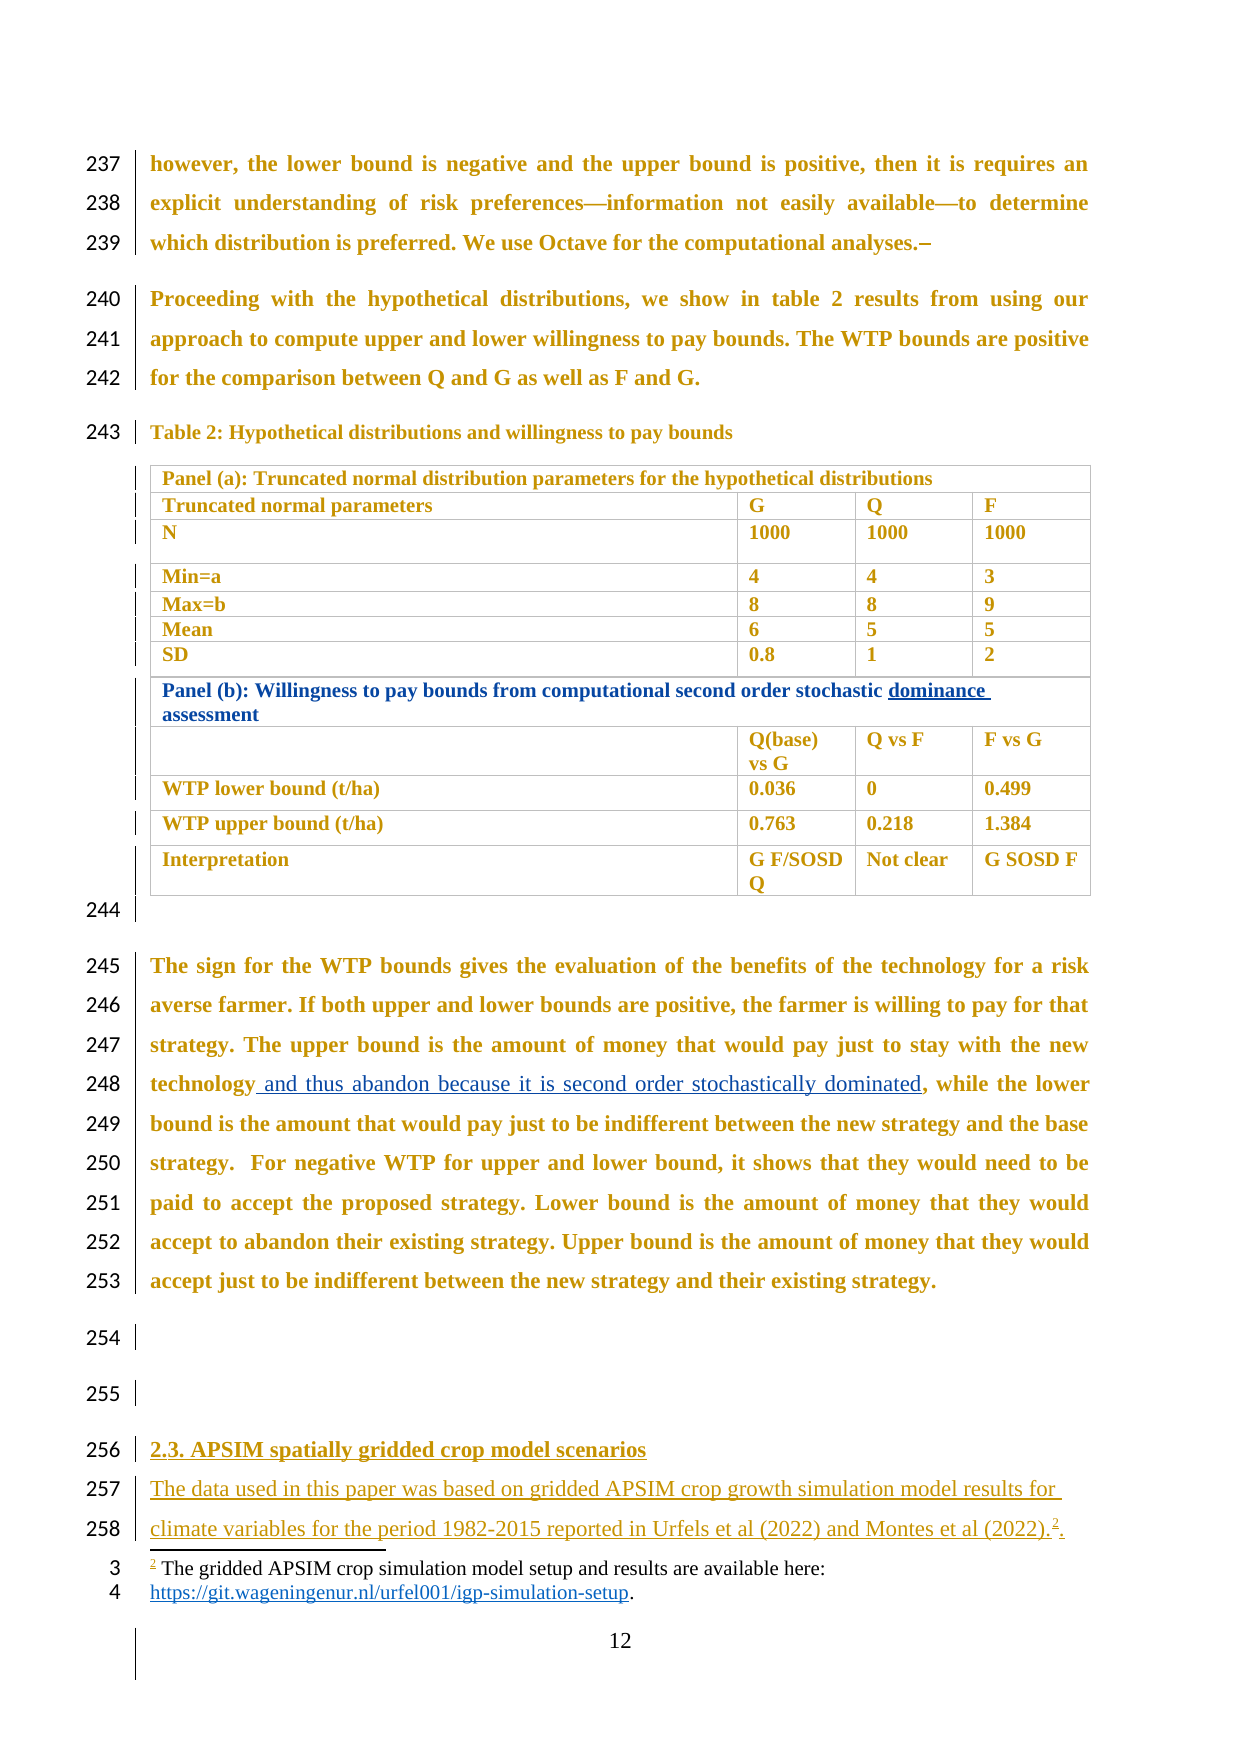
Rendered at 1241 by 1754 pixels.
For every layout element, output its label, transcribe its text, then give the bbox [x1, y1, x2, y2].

table_cell Q [856, 493, 972, 519]
table_cell 1000 [738, 520, 855, 563]
table_cell 0.218 [856, 811, 972, 845]
table_cell F [973, 493, 1090, 519]
table_cell 2 [973, 642, 1090, 676]
table_cell 0.763 [738, 811, 855, 845]
table_cell 0.8 [738, 642, 855, 676]
table_cell 6 [738, 617, 855, 641]
table_cell 0 [856, 776, 972, 810]
table_cell SD [151, 642, 737, 676]
table_cell 4 [856, 564, 972, 591]
text The sign for the WTP bounds gives the evaluation of the benefits of the technology for a risk averse farmer. If both upper and lower bounds are positive, the farmer is willing to pay for that strategy. The upper bound is the amount of money that would pay just to stay with the new technology, while the lower bound is the amount that would pay just to be indifferent between the new strategy and the base strategy. For negative WTP for upper and lower bound, it shows that they would need to be paid to accept the proposed strategy. Lower bound is the amount of money that they would accept to abandon their existing strategy. Upper bound is the amount of money that they would accept just to be indifferent between the new strategy and their existing strategy. [150, 952, 1090, 1294]
text Table 2: Hypothetical distributions and willingness to pay bounds [150, 420, 1090, 444]
table_cell 8 [738, 592, 855, 616]
table_cell N [151, 520, 737, 563]
table_cell 0.036 [738, 776, 855, 810]
table_cell 5 [973, 617, 1090, 641]
table_cell 1000 [856, 520, 972, 563]
table_cell Panel (b): Willingness to pay bounds from computational second order stochastic assessment [151, 678, 1090, 726]
table_cell Max=b [151, 592, 737, 616]
table_cell Interpretation [151, 846, 737, 894]
table_cell 8 [856, 592, 972, 616]
table_cell 4 [738, 564, 855, 591]
table_cell 3 [973, 564, 1090, 591]
table_cell G SOSD F [973, 846, 1090, 894]
table_cell F vs G [973, 727, 1090, 775]
table_header Panel (a): Truncated normal distribution parameters for the hypothetical distributions [151, 466, 1090, 492]
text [150, 150, 1090, 255]
table_cell Not clear [856, 846, 972, 894]
table_cell Min=a [151, 564, 737, 591]
table_cell Mean [151, 617, 737, 641]
table_cell Q(base) vs G [738, 727, 855, 775]
text Proceeding with the hypothetical distributions, we show in table 2 results from using our approach to compute upper and lower willingness to pay bounds. The WTP bounds are positive for the comparison between Q and G as well as F and G. [150, 285, 1090, 390]
table_cell 1000 [973, 520, 1090, 563]
table_cell [151, 727, 737, 775]
table_cell WTP upper bound (t/ha) [151, 811, 737, 845]
table_cell Q vs F [856, 727, 972, 775]
table_cell G F/SOSD Q [738, 846, 855, 894]
table_cell 1.384 [973, 811, 1090, 845]
table_cell 0.499 [973, 776, 1090, 810]
table_cell 9 [973, 592, 1090, 616]
table_cell G [738, 493, 855, 519]
table_cell Truncated normal parameters [151, 493, 737, 519]
table_cell WTP lower bound (t/ha) [151, 776, 737, 810]
table_cell 1 [856, 642, 972, 676]
table_cell 5 [856, 617, 972, 641]
